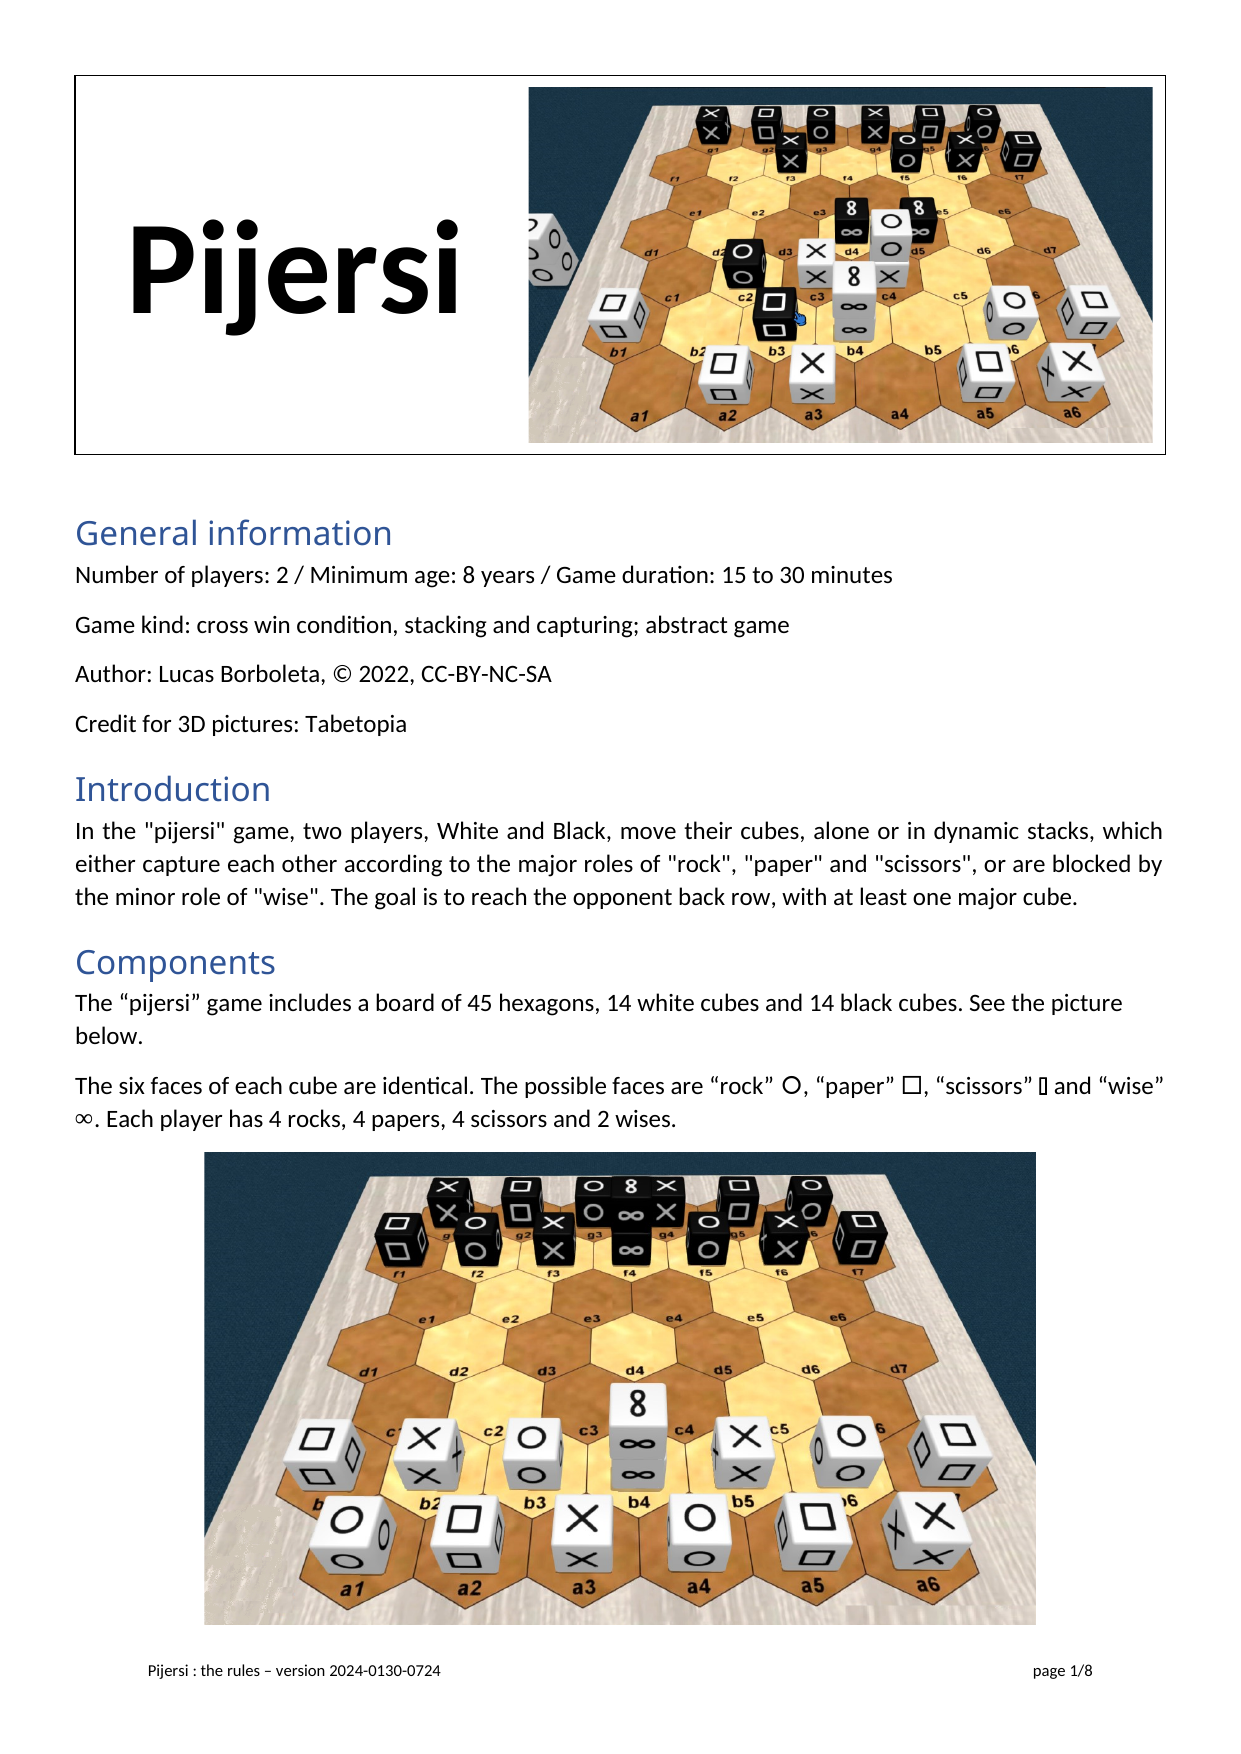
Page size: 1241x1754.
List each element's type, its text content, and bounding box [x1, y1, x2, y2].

text Author: Lucas Borboleta, © 2022, CC-BY-NC-SA [75, 658, 1165, 689]
picture [204, 1152, 1036, 1625]
subtitle General information [75, 510, 1165, 556]
text Credit for 3D pictures: Tabetopia [75, 708, 1165, 738]
text Game kind: cross win condition, stacking and capturing; abstract game [75, 609, 1165, 639]
subtitle Introduction [75, 766, 1165, 811]
table_header [516, 76, 1165, 454]
table_header Pijersi [76, 76, 516, 454]
text In the "pijersi" game, two players, White and Black, move their cubes, alone or in dynamic stacks, which either capture each other according to the major roles of "rock", "paper" and "scissors", or are blocked by the minor role of "wise". The goal is to reach the opponent back row, with at least one major cube. [75, 815, 1165, 911]
text The “pijersi” game includes a board of 45 hexagons, 14 white cubes and 14 black cubes. See the picture below. [75, 987, 1165, 1051]
subtitle Components [75, 938, 1165, 984]
text Number of players: 2 / Minimum age: 8 years / Game duration: 15 to 30 minutes [75, 559, 1165, 590]
picture [528, 87, 1153, 443]
text The six faces of each cube are identical. The possible faces are “rock” , “paper” , “scissors” and “wise” . Each player has 4 rocks, 4 papers, 4 scissors and 2 wises. [75, 1070, 1165, 1133]
